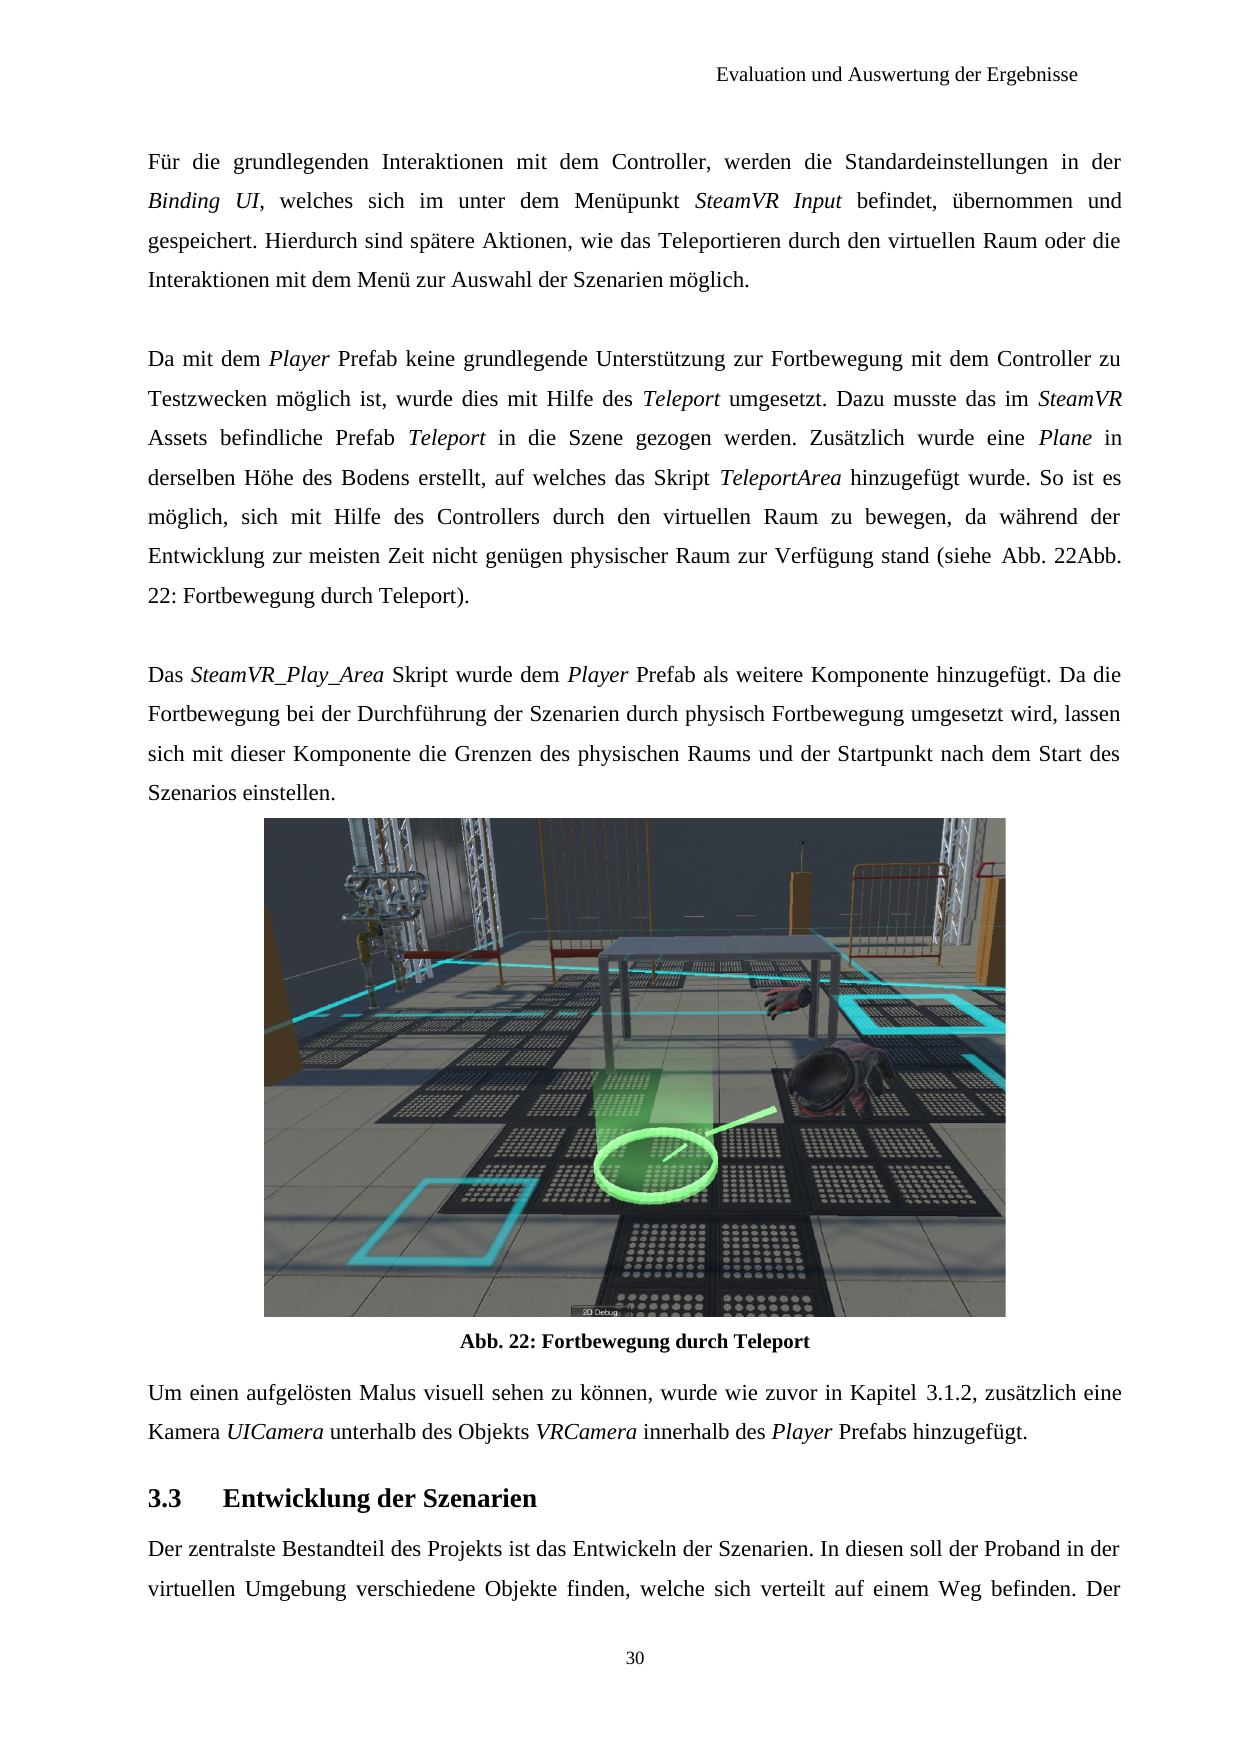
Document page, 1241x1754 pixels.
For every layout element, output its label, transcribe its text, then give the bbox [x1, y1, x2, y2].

text Für die grundlegenden Interaktionen mit dem Controller, werden die Standardeinstellungen in der Binding UI, welches sich im unter dem Menüpunkt SteamVR Input befindet, übernommen und gespeichert. Hierdurch sind spätere Aktionen, wie das Teleportieren durch den virtuellen Raum oder die Interaktionen mit dem Menü zur Auswahl der Szenarien möglich. [148, 148, 1122, 292]
text Da mit dem Player Prefab keine grundlegende Unterstützung zur Fortbewegung mit dem Controller zu Testzwecken möglich ist, wurde dies mit Hilfe des Teleport umgesetzt. Dazu musste das im SteamVR Assets befindliche Prefab Teleport in die Szene gezogen werden. Zusätzlich wurde eine Plane in derselben Höhe des Bodens erstellt, auf welches das Skript TeleportArea hinzugefügt wurde. So ist es möglich, sich mit Hilfe des Controllers durch den virtuellen Raum zu bewegen, da während der Entwicklung zur meisten Zeit nicht genügen physischer Raum zur Verfügung stand (siehe Abb. 22Abb. 22: Fortbewegung durch Teleport). [148, 345, 1122, 608]
subtitle Entwicklung der Szenarien [148, 1482, 1122, 1514]
text Das SteamVR_Play_Area Skript wurde dem Player Prefab als weitere Komponente hinzugefügt. Da die Fortbewegung bei der Durchführung der Szenarien durch physisch Fortbewegung umgesetzt wird, lassen sich mit dieser Komponente die Grenzen des physischen Raums und der Startpunkt nach dem Start des Szenarios einstellen. [148, 661, 1122, 806]
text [148, 1535, 1122, 1601]
text Abb. 22: Fortbewegung durch Teleport [148, 1329, 1122, 1353]
text Um einen aufgelösten Malus visuell sehen zu können, wurde wie zuvor in Kapitel 3.1.2, zusätzlich eine Kamera UICamera unterhalb des Objekts VRCamera innerhalb des Player Prefabs hinzugefügt. [148, 1378, 1122, 1444]
picture [264, 818, 1006, 1317]
